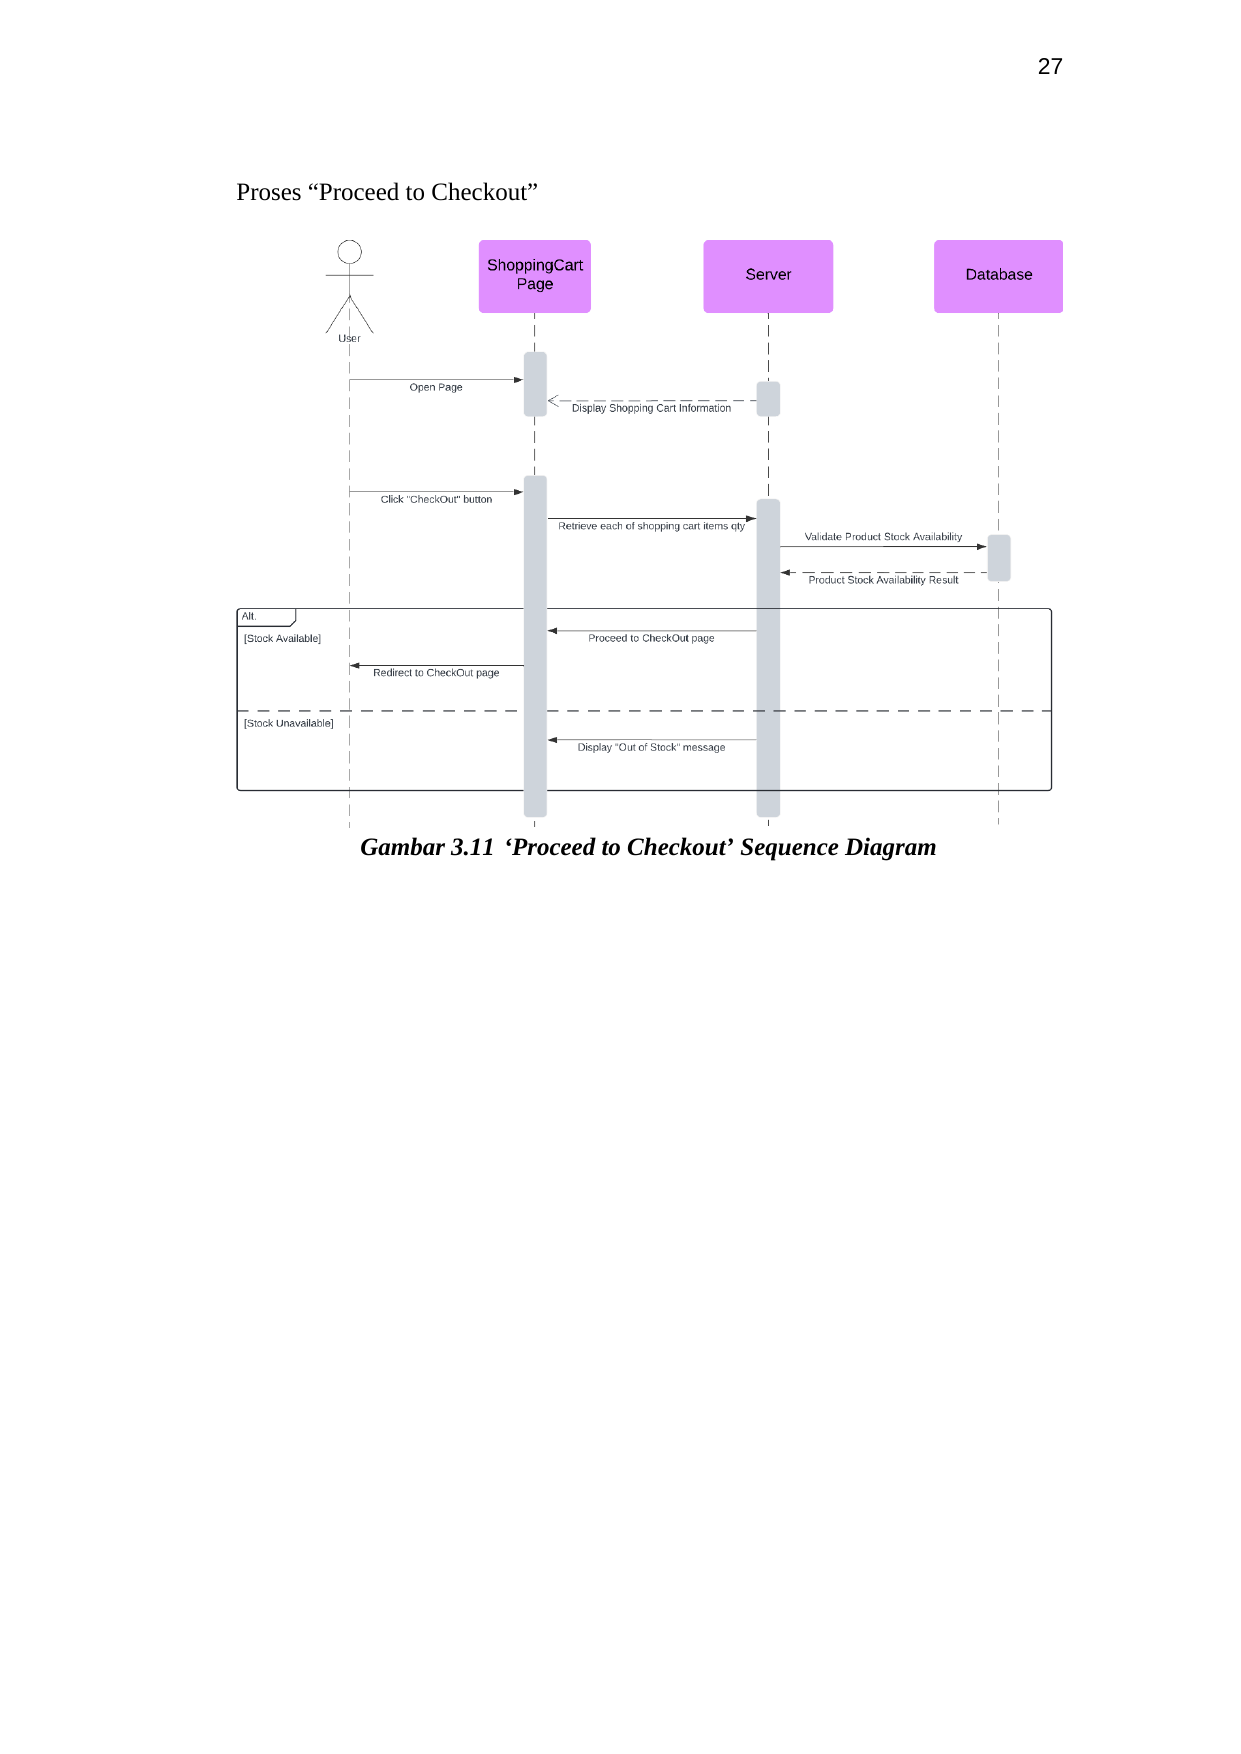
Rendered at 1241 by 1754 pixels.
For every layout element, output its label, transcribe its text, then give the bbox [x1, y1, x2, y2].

text Proses “Proceed to Checkout” [236, 177, 1063, 206]
picture [236, 240, 1063, 828]
text Gambar 3.11 ‘Proceed to Checkout’ Sequence Diagram [236, 832, 1063, 861]
